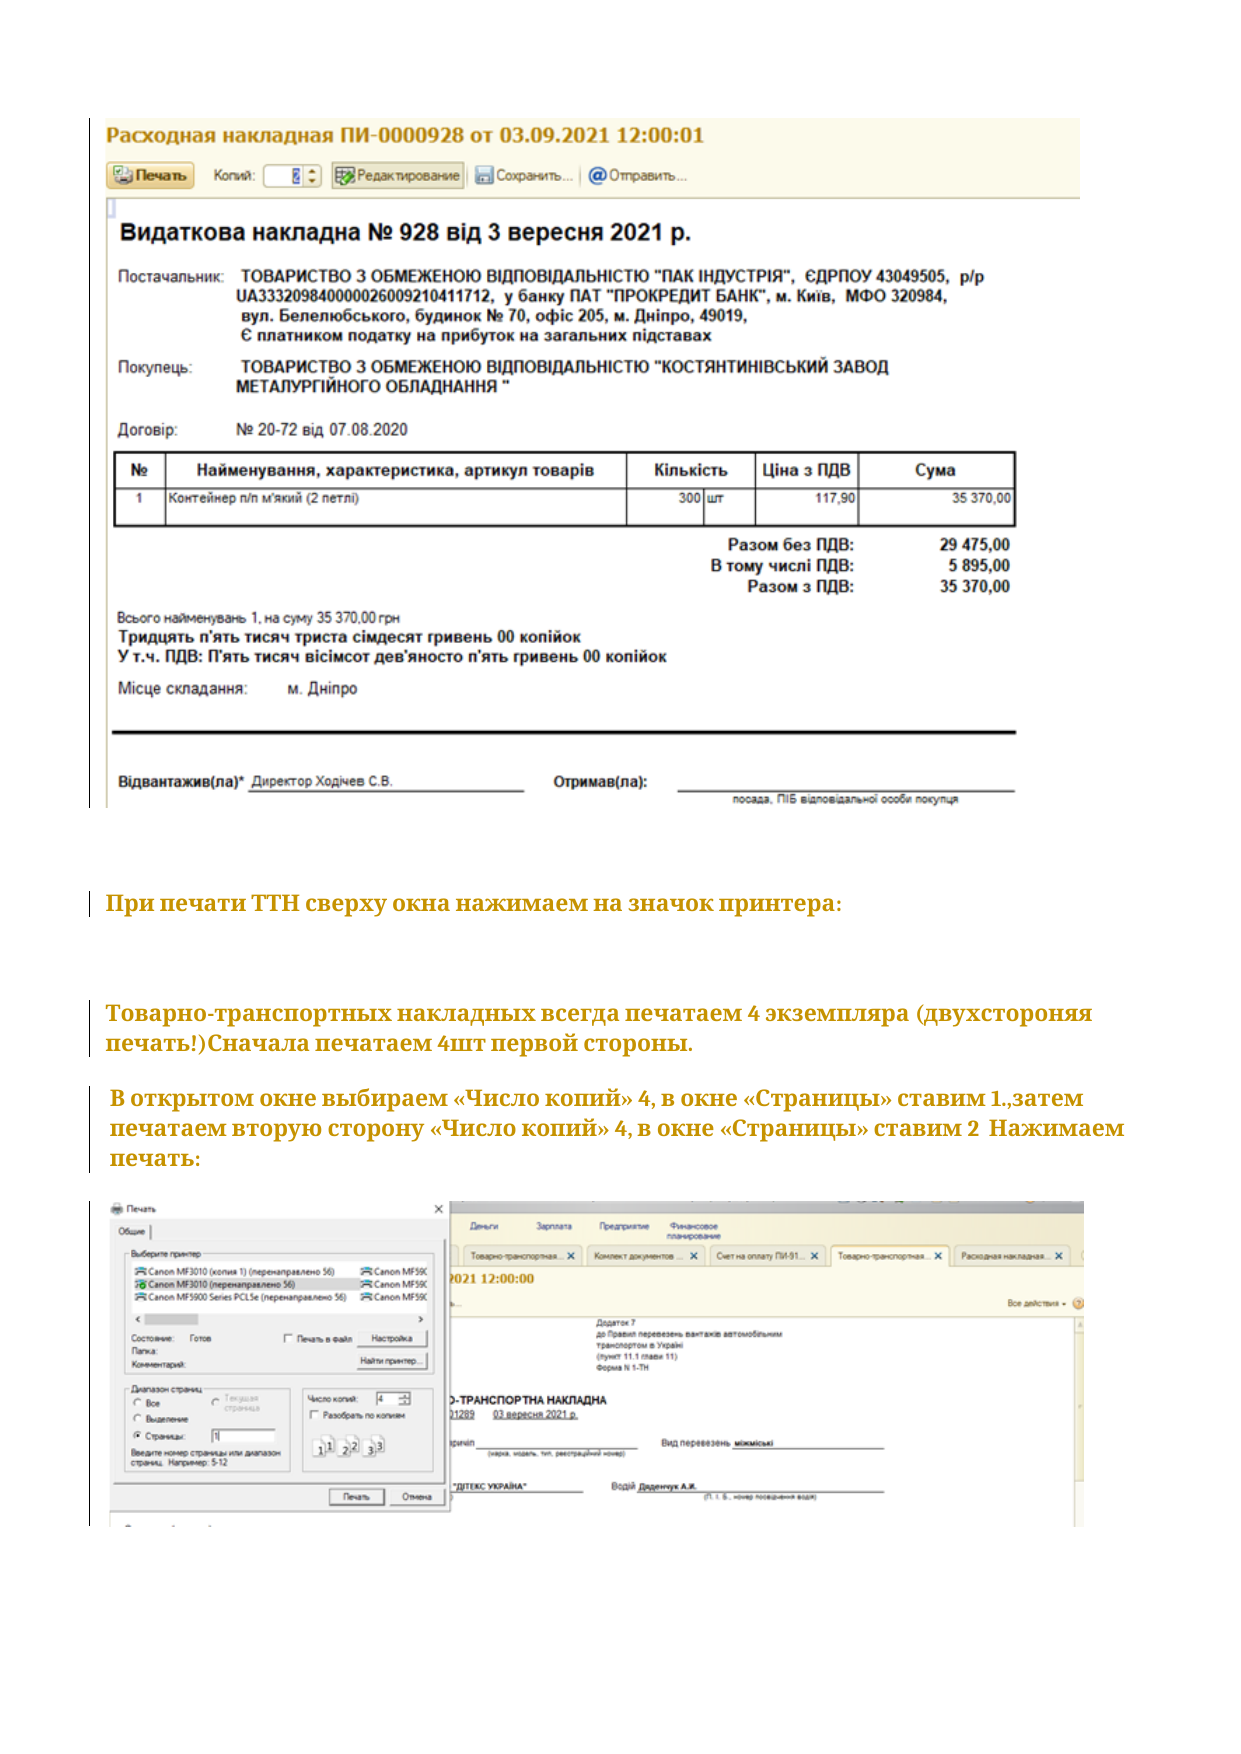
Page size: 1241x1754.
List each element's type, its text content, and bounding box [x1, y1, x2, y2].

text При печати ТТН сверху окна нажимаем на значок принтера: [105, 891, 1178, 917]
text Товарно-транспортных накладных всегда печатаем 4 экземпляра (двухстороняя печать!)Сначала печатаем 4шт первой стороны. [105, 1000, 1181, 1057]
picture [109, 1201, 1084, 1527]
picture [105, 118, 1080, 808]
text В открытом окне выбираем «Число копий» 4, в окне «Страницы» ставим 1.,затем печатаем вторую сторону «Число копий» 4, в окне «Страницы» ставим 2 Нажимаем печать: [109, 1086, 1181, 1173]
